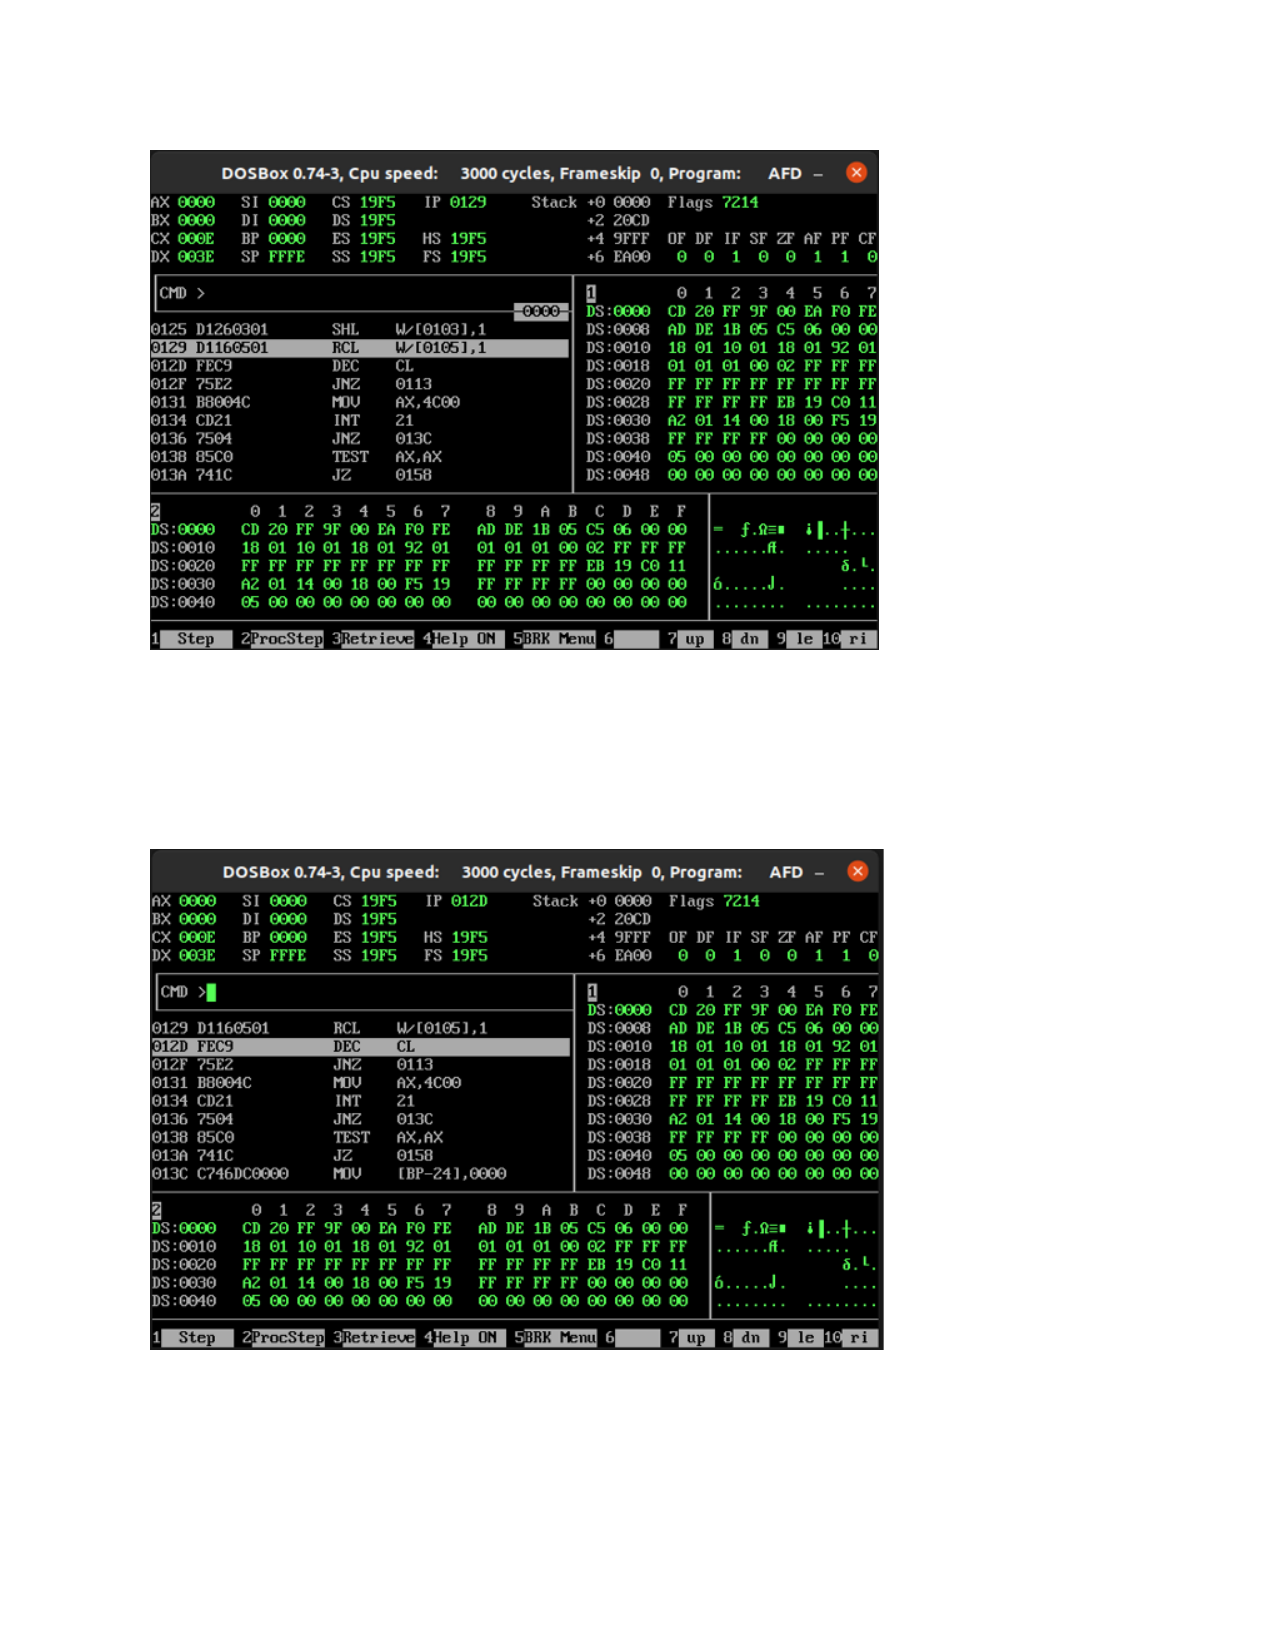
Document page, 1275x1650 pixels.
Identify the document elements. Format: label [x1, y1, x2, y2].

picture [150, 150, 879, 650]
picture [150, 849, 884, 1350]
